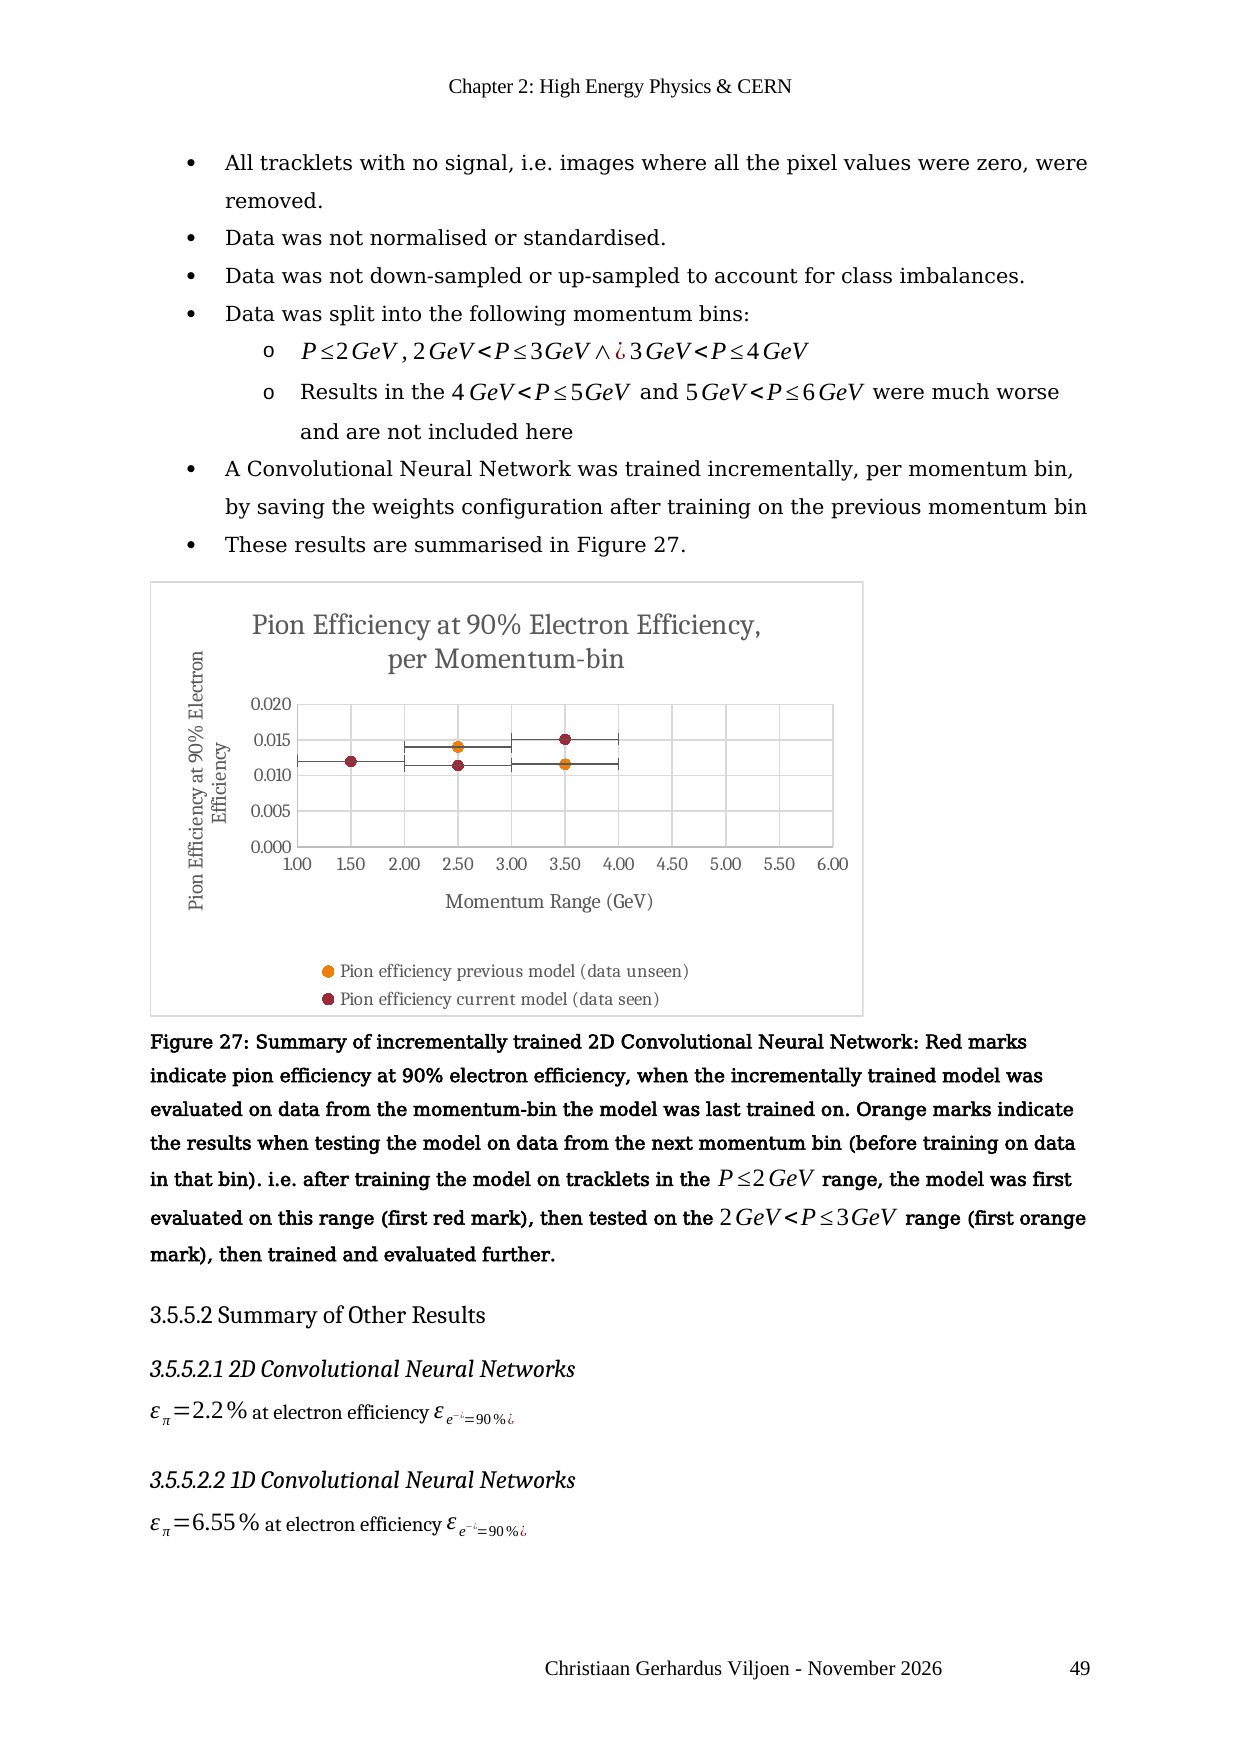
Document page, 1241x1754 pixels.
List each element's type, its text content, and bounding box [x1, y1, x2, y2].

list Results in the and were much worse and are not included here [262, 379, 1090, 444]
text at electron efficiency [150, 1507, 1090, 1540]
list All tracklets with no signal, i.e. images where all the pixel values were zero, were removed. [187, 150, 1090, 213]
list Data was split into the following momentum bins: [187, 300, 1090, 325]
subtitle 2D Convolutional Neural Networks [150, 1355, 1090, 1383]
text at electron efficiency [150, 1396, 1090, 1429]
list Data was not down-sampled or up-sampled to account for class imbalances. [187, 263, 1090, 288]
subtitle 1D Convolutional Neural Networks [150, 1466, 1090, 1495]
text Figure 27: Summary of incrementally trained 2D Convolutional Neural Network: Red marks indicate pion efficiency at 90% electron efficiency, when the incrementally trained model was evaluated on data from the momentum-bin the model was last trained on. Orange marks indicate the results when testing the model on data from the next momentum bin (before training on data in that bin). i.e. after training the model on tracklets in the range, the model was first evaluated on this range (first red mark), then tested on the range (first orange mark), then trained and evaluated further. [150, 1029, 1090, 1265]
list Data was not normalised or standardised. [187, 225, 1090, 250]
list A Convolutional Neural Network was trained incrementally, per momentum bin, by saving the weights configuration after training on the previous momentum bin [187, 456, 1090, 519]
list These results are summarised in Figure 26. [187, 531, 1090, 556]
subtitle Summary of Other Results [150, 1301, 1090, 1330]
